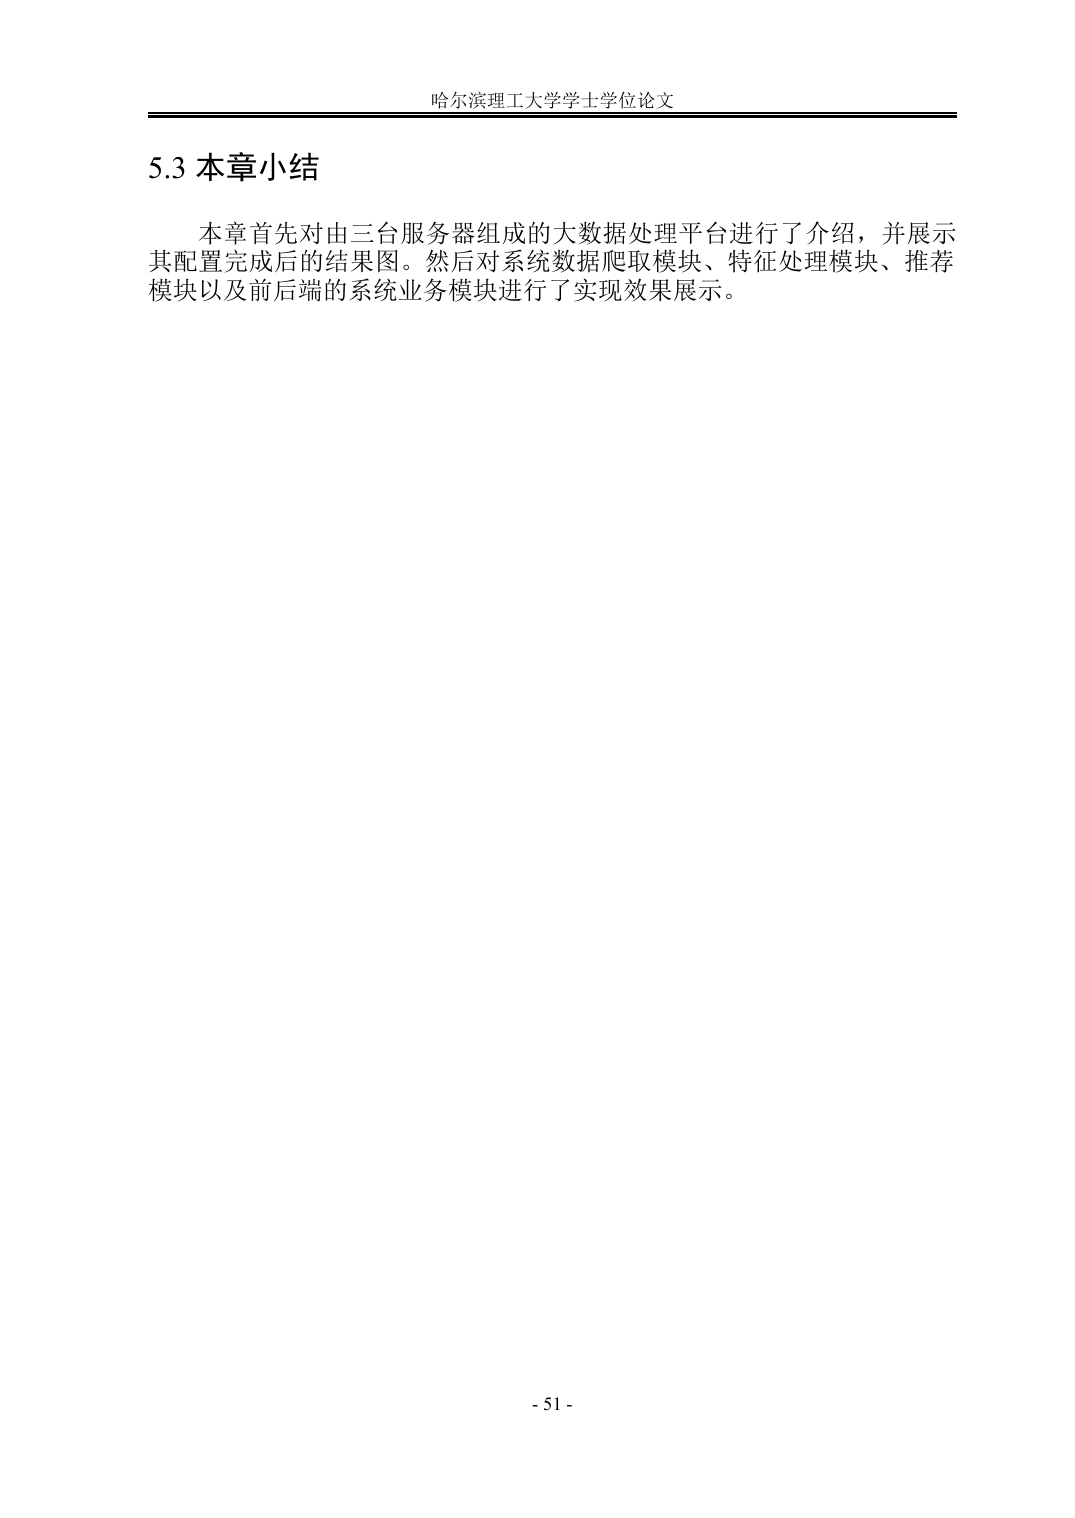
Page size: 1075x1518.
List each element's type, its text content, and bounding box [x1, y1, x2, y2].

subtitle 本章小结 [148, 148, 957, 186]
text 本章首先对由三台服务器组成的大数据处理平台进行了介绍，并展示其配置完成后的结果图。然后对系统数据爬取模块、特征处理模块、推荐模块以及前后端的系统业务模块进行了实现效果展示。 [148, 217, 957, 303]
